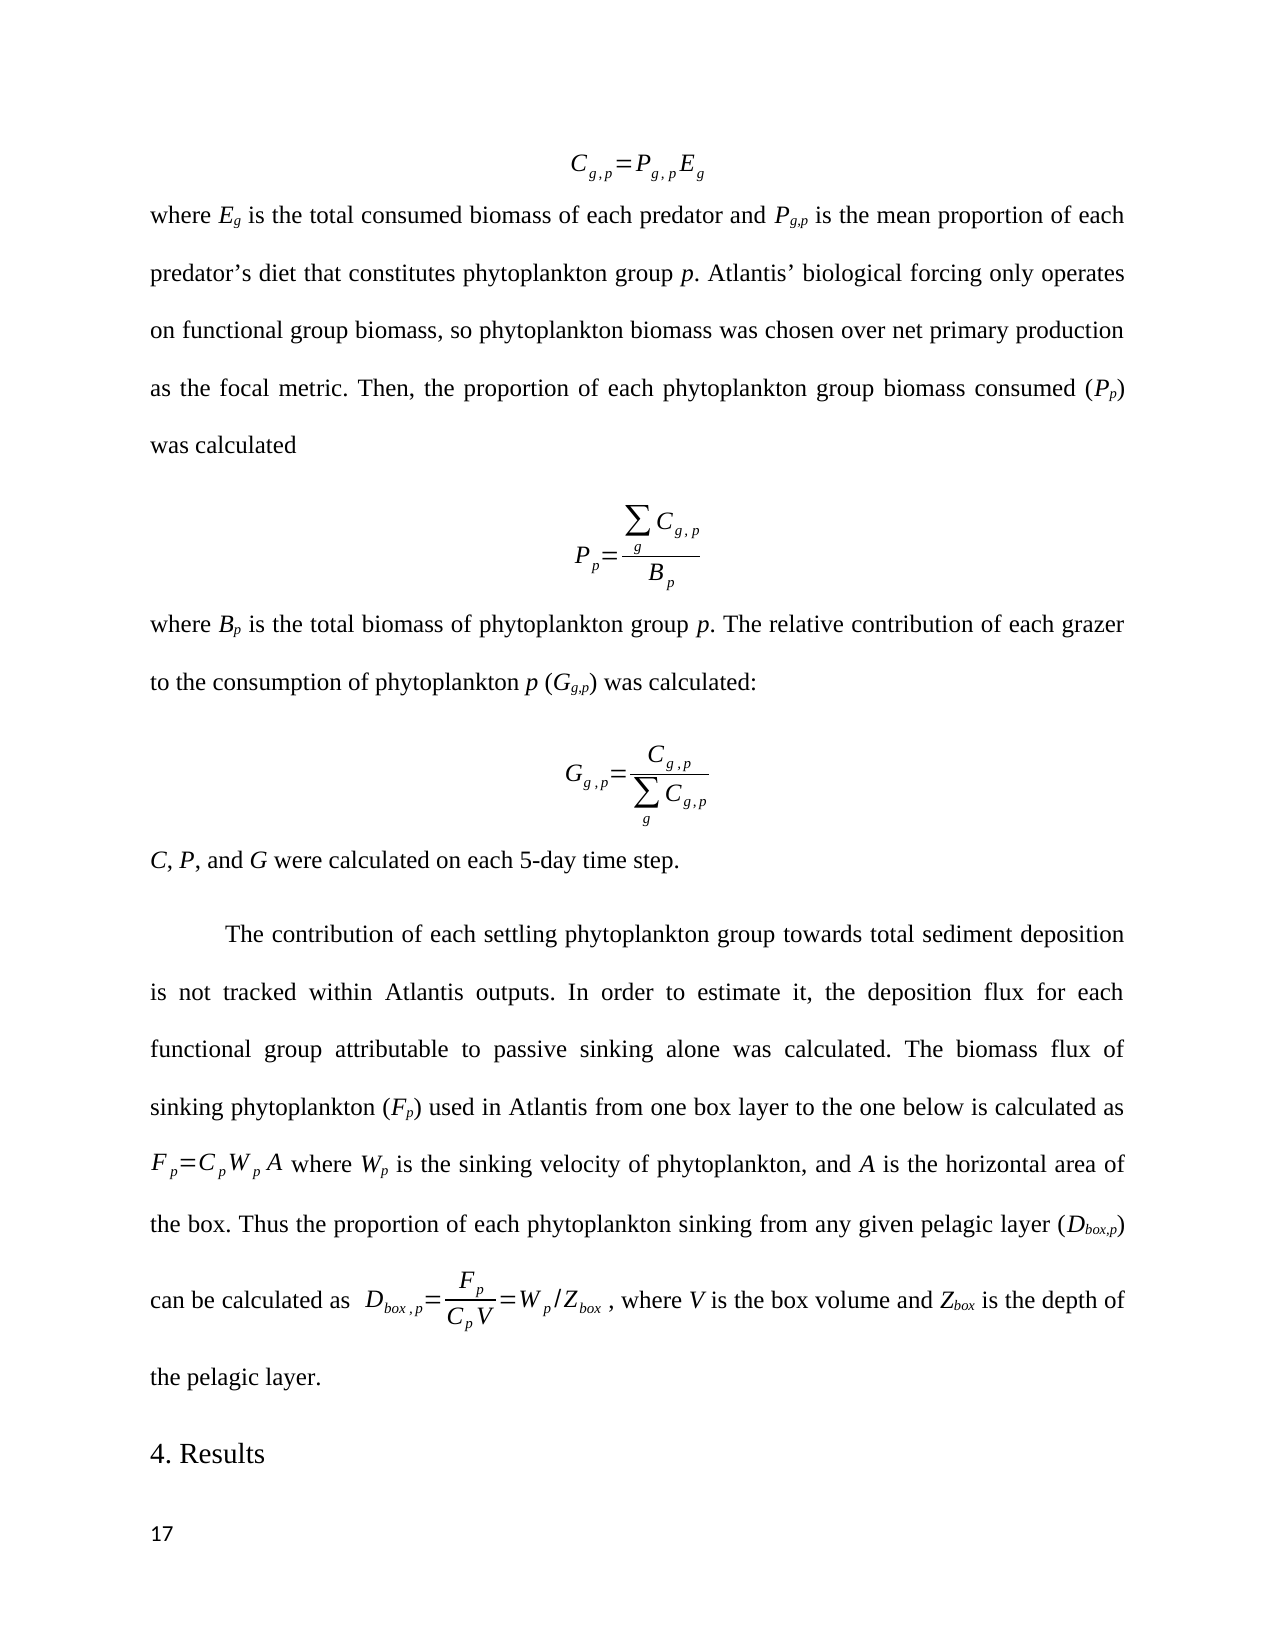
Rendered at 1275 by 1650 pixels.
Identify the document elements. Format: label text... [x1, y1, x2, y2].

text where Eg is the total consumed biomass of each predator and Pg,p is the mean proportion of each predator’s diet that constitutes phytoplankton group p. Atlantis’ biological forcing only operates on functional group biomass, so phytoplankton biomass was chosen over net primary production as the focal metric. Then, the proportion of each phytoplankton group biomass consumed (Pp) was calculated [150, 200, 1125, 459]
text The contribution of each settling phytoplankton group towards total sediment deposition is not tracked within Atlantis outputs. In order to estimate it, the deposition flux for each functional group attributable to passive sinking alone was calculated. The biomass flux of sinking phytoplankton (Fp) used in Atlantis from one box layer to the one below is calculated as where Wp is the sinking velocity of phytoplankton, and A is the horizontal area of the box. Thus the proportion of each phytoplankton sinking from any given pelagic layer (Dbox,p) can be calculated as , where V is the box volume and Zbox is the depth of the pelagic layer. [150, 919, 1125, 1390]
text C, P, and G were calculated on each 5-day time step. [150, 845, 1125, 874]
text where Bp is the total biomass of phytoplankton group p. The relative contribution of each grazer to the consumption of phytoplankton p (Gg,p) was calculated: [150, 609, 1125, 695]
text 4. Results [150, 1436, 1125, 1469]
